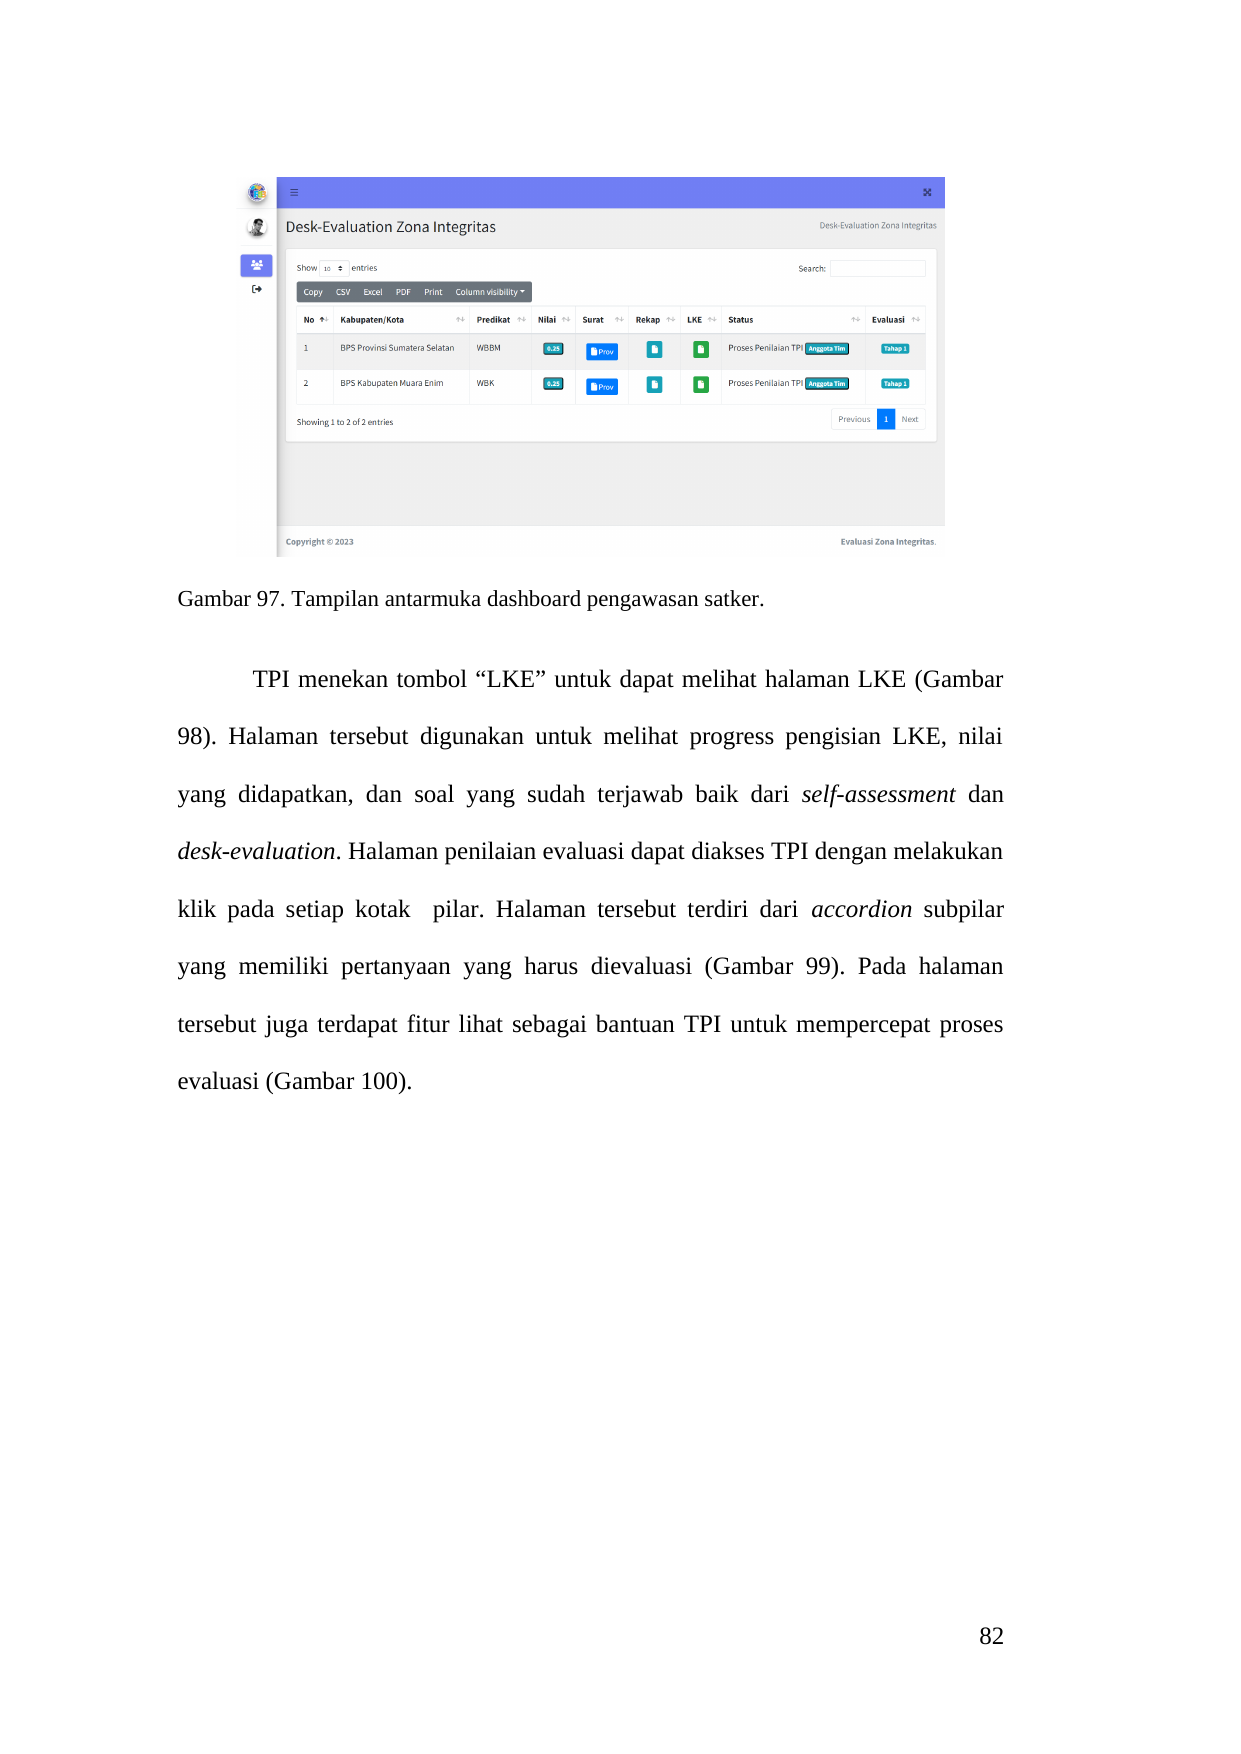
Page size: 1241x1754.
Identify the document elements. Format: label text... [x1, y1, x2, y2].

text Gambar 97. Tampilan antarmuka dashboard pengawasan satker. [177, 585, 1004, 611]
picture [236, 177, 945, 557]
text TPI menekan tombol “LKE” untuk dapat melihat halaman LKE (Gambar 98). Halaman tersebut digunakan untuk melihat progress pengisian LKE, nilai yang didapatkan, dan soal yang sudah terjawab baik dari self-assessment dan desk-evaluation. Halaman penilaian evaluasi dapat diakses TPI dengan melakukan klik pada setiap kotak pilar. Halaman tersebut terdiri dari accordion subpilar yang memiliki pertanyaan yang harus dievaluasi (Gambar 99). Pada halaman tersebut juga terdapat fitur lihat sebagai bantuan TPI untuk mempercepat proses evaluasi (Gambar 100). [177, 664, 1004, 1095]
